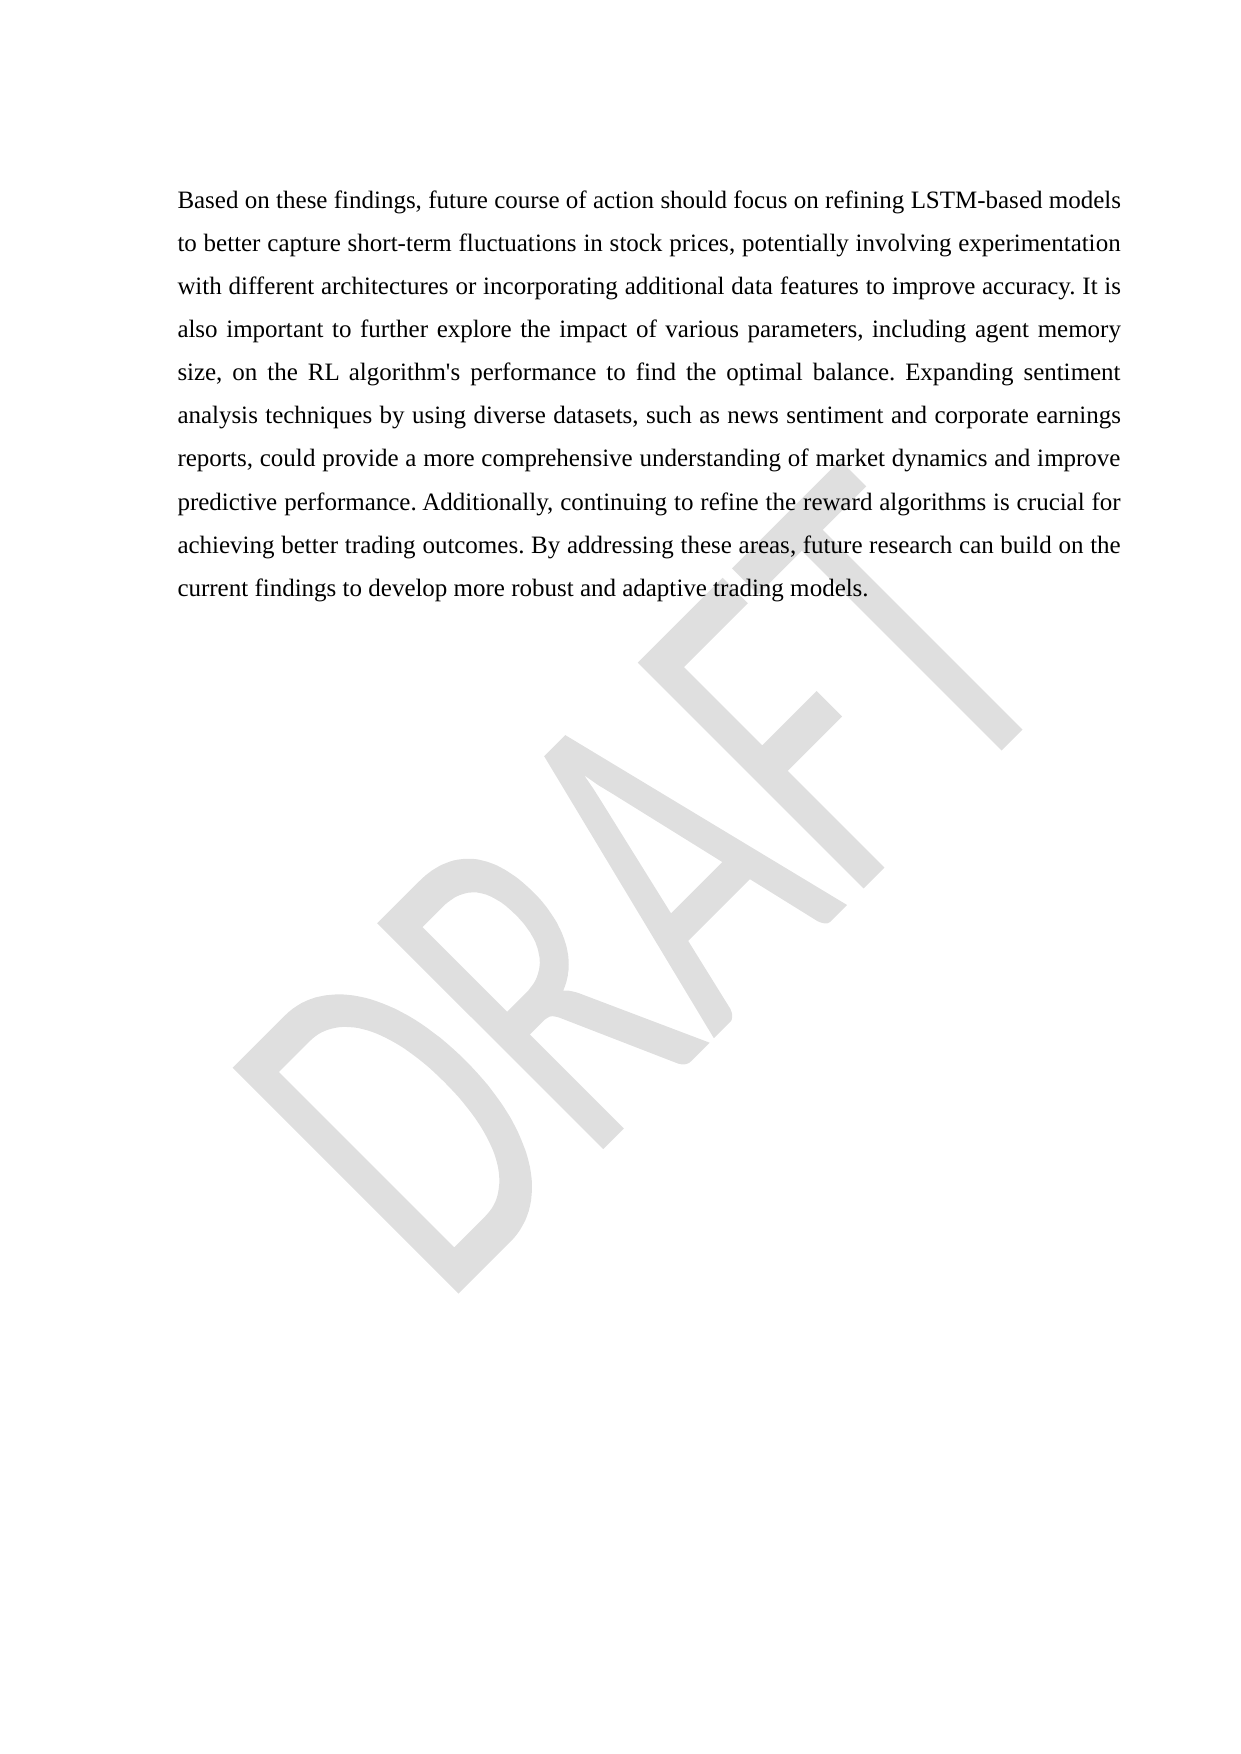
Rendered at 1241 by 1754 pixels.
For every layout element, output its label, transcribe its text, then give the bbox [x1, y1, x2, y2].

text Based on these findings, future course of action should focus on refining LSTM-based models to better capture short-term fluctuations in stock prices, potentially involving experimentation with different architectures or incorporating additional data features to improve accuracy. It is also important to further explore the impact of various parameters, including agent memory size, on the RL algorithm's performance to find the optimal balance. Expanding sentiment analysis techniques by using diverse datasets, such as news sentiment and corporate earnings reports, could provide a more comprehensive understanding of market dynamics and improve predictive performance. Additionally, continuing to refine the reward algorithms is crucial for achieving better trading outcomes. By addressing these areas, future research can build on the current findings to develop more robust and adaptive trading models. [177, 185, 1122, 602]
